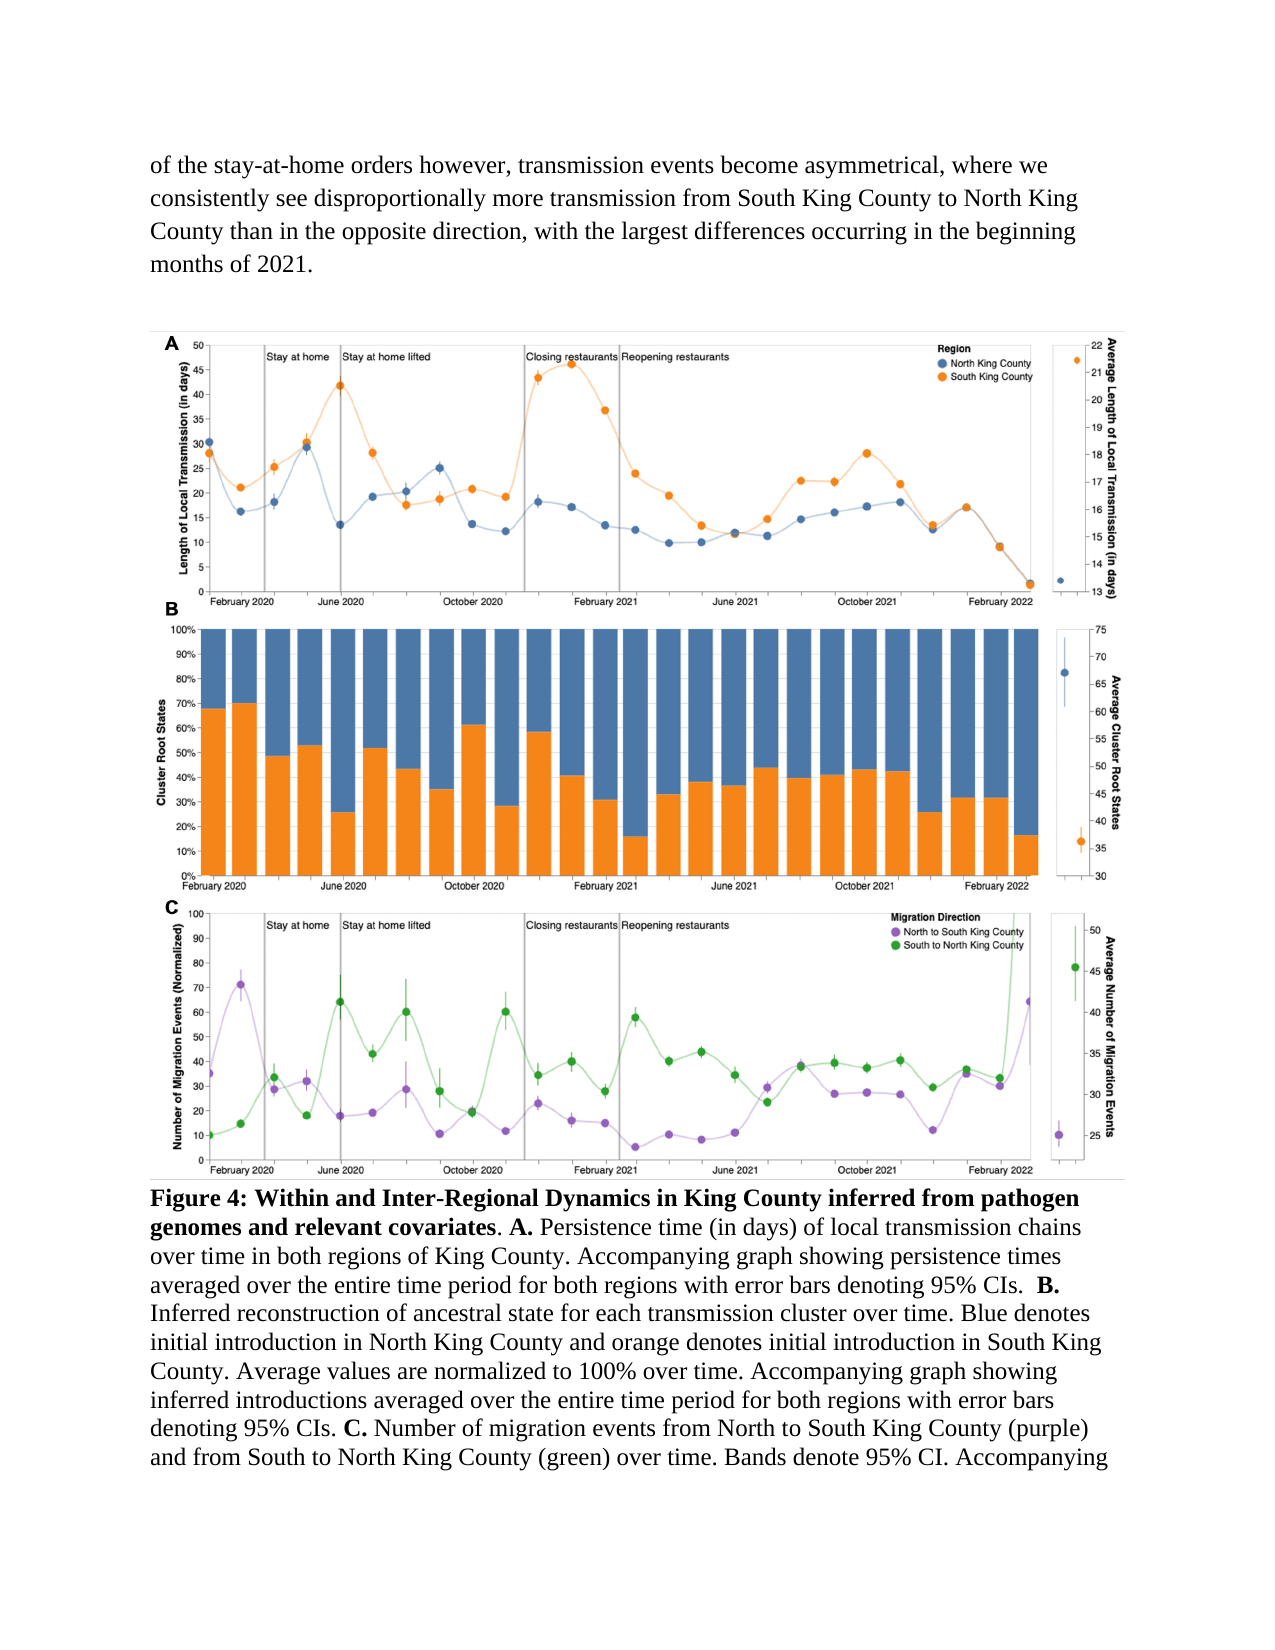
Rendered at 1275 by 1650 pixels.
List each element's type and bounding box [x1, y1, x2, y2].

text [150, 1183, 1125, 1471]
picture [150, 315, 1125, 1180]
text [150, 150, 1125, 278]
